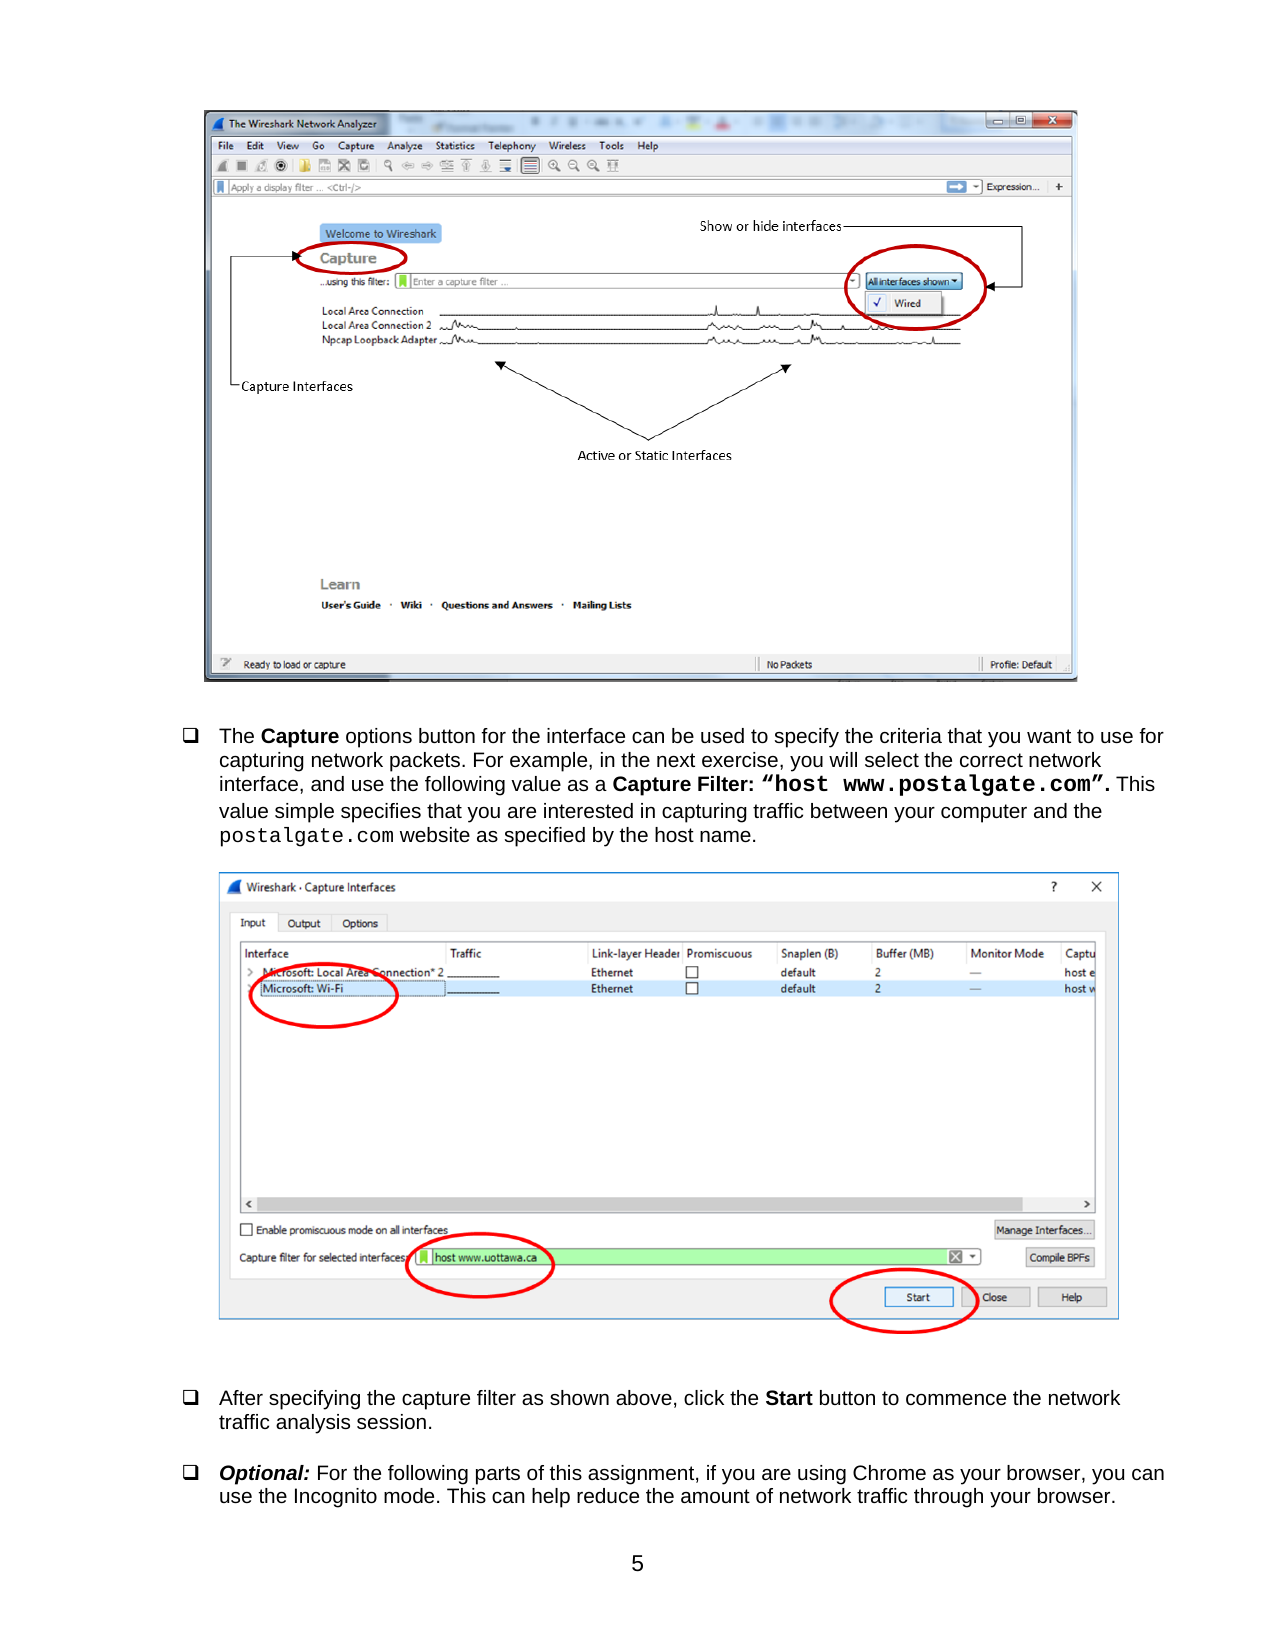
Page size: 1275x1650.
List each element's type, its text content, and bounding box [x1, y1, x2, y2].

list After specifying the capture filter as shown above, click the Start button to commence the network traffic analysis session. [181, 1386, 1169, 1460]
list The Capture options button for the interface can be used to specify the criteria that you want to use for capturing network packets. For example, in the next exercise, you will select the correct network interface, and use the following value as a Capture Filter: “host www.postalgate.com”. This value simple specifies that you are interested in capturing traffic between your computer and the postalgate.com website as specified by the host name. [181, 724, 1169, 848]
list Optional: For the following parts of this assignment, if you are using Chrome as your browser, you can use the Incognito mode. This can help reduce the amount of network traffic through your browser. [181, 1460, 1169, 1508]
picture [218, 872, 1119, 1334]
picture [197, 106, 1078, 686]
